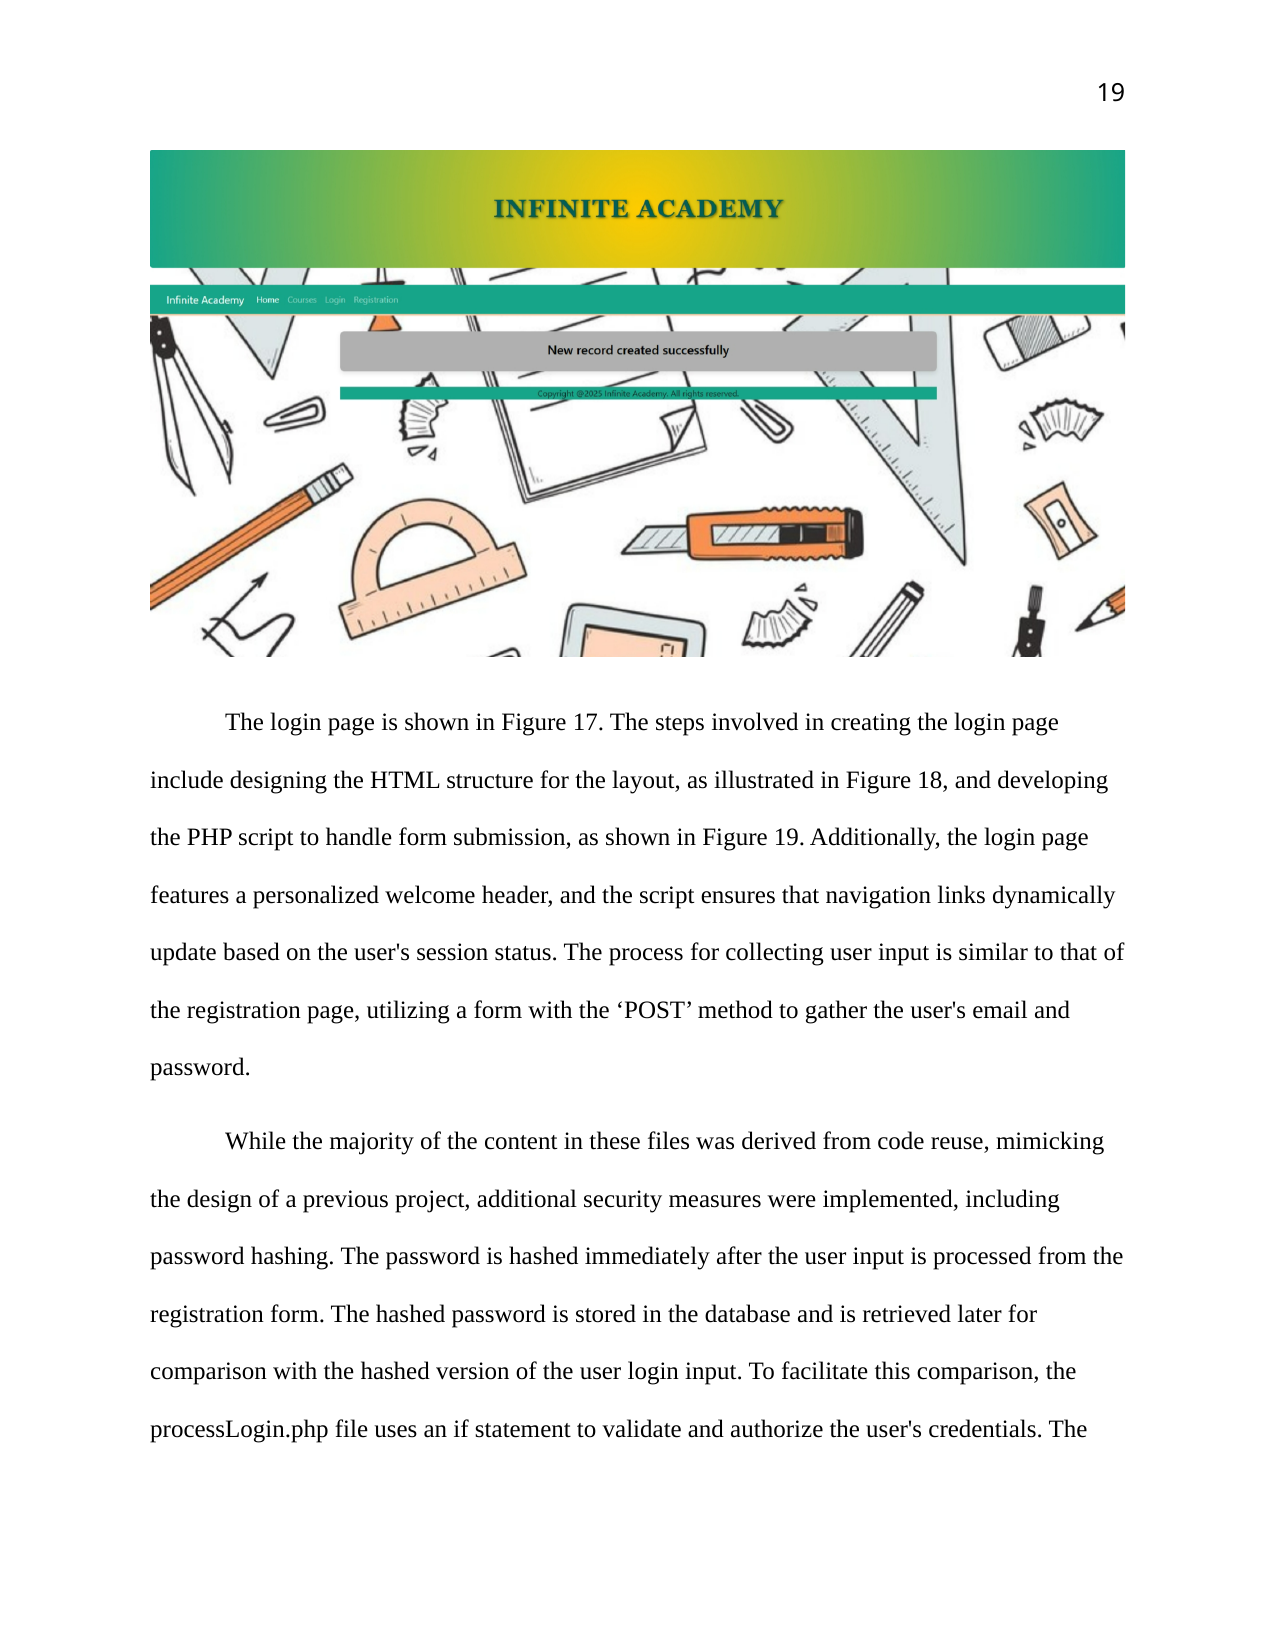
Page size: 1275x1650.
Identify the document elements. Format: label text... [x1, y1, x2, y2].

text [150, 1126, 1125, 1443]
picture [150, 150, 1125, 657]
text The login page is shown in Figure 17. The steps involved in creating the login page include designing the HTML structure for the layout, as illustrated in Figure 18, and developing the PHP script to handle form submission, as shown in Figure 19. Additionally, the login page features a personalized welcome header, and the script ensures that navigation links dynamically update based on the user's session status. The process for collecting user input is similar to that of the registration page, utilizing a form with the ‘POST’ method to gather the user's email and password. [150, 707, 1125, 1081]
